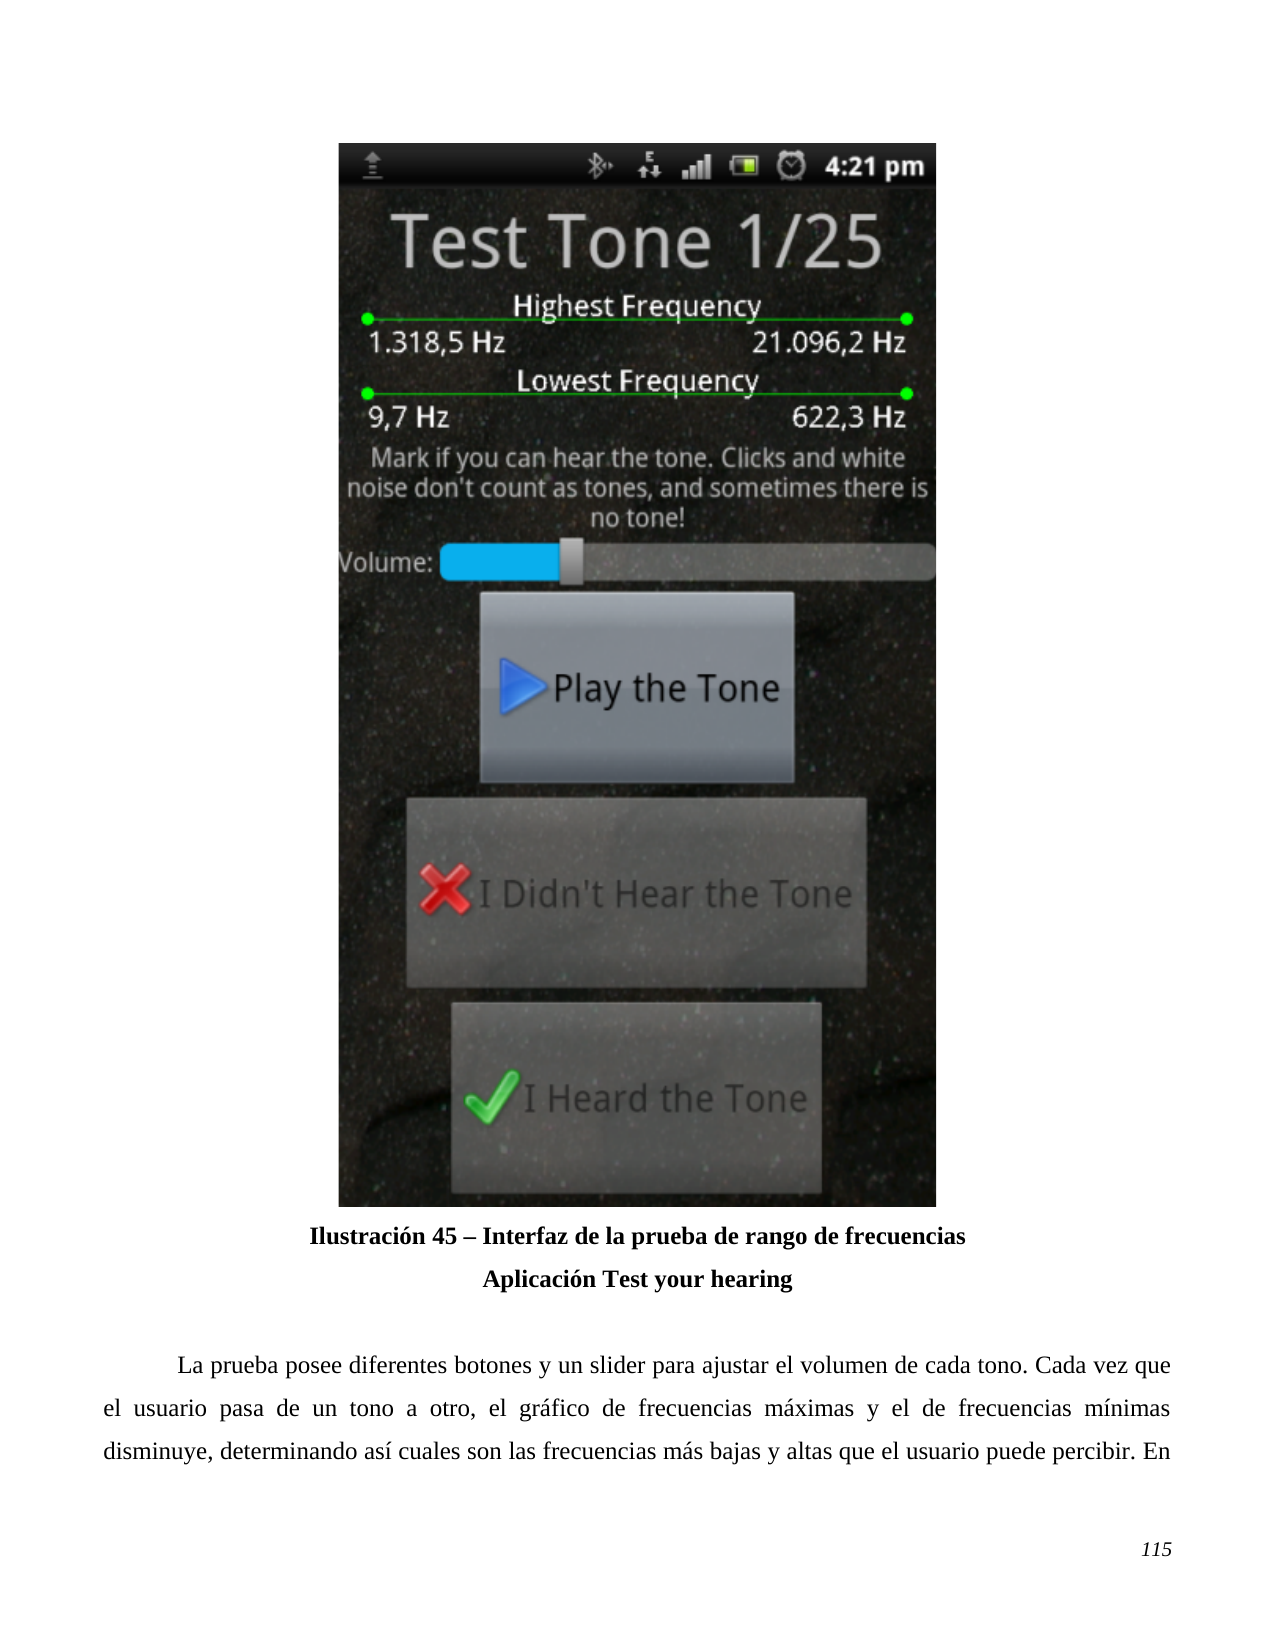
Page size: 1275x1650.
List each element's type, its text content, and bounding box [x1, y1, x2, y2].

text Ilustración 45 – Interfaz de la prueba de rango de frecuencias [103, 1221, 1172, 1249]
text Aplicación Test your hearing [103, 1264, 1172, 1293]
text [103, 1350, 1172, 1465]
picture [338, 143, 937, 1207]
